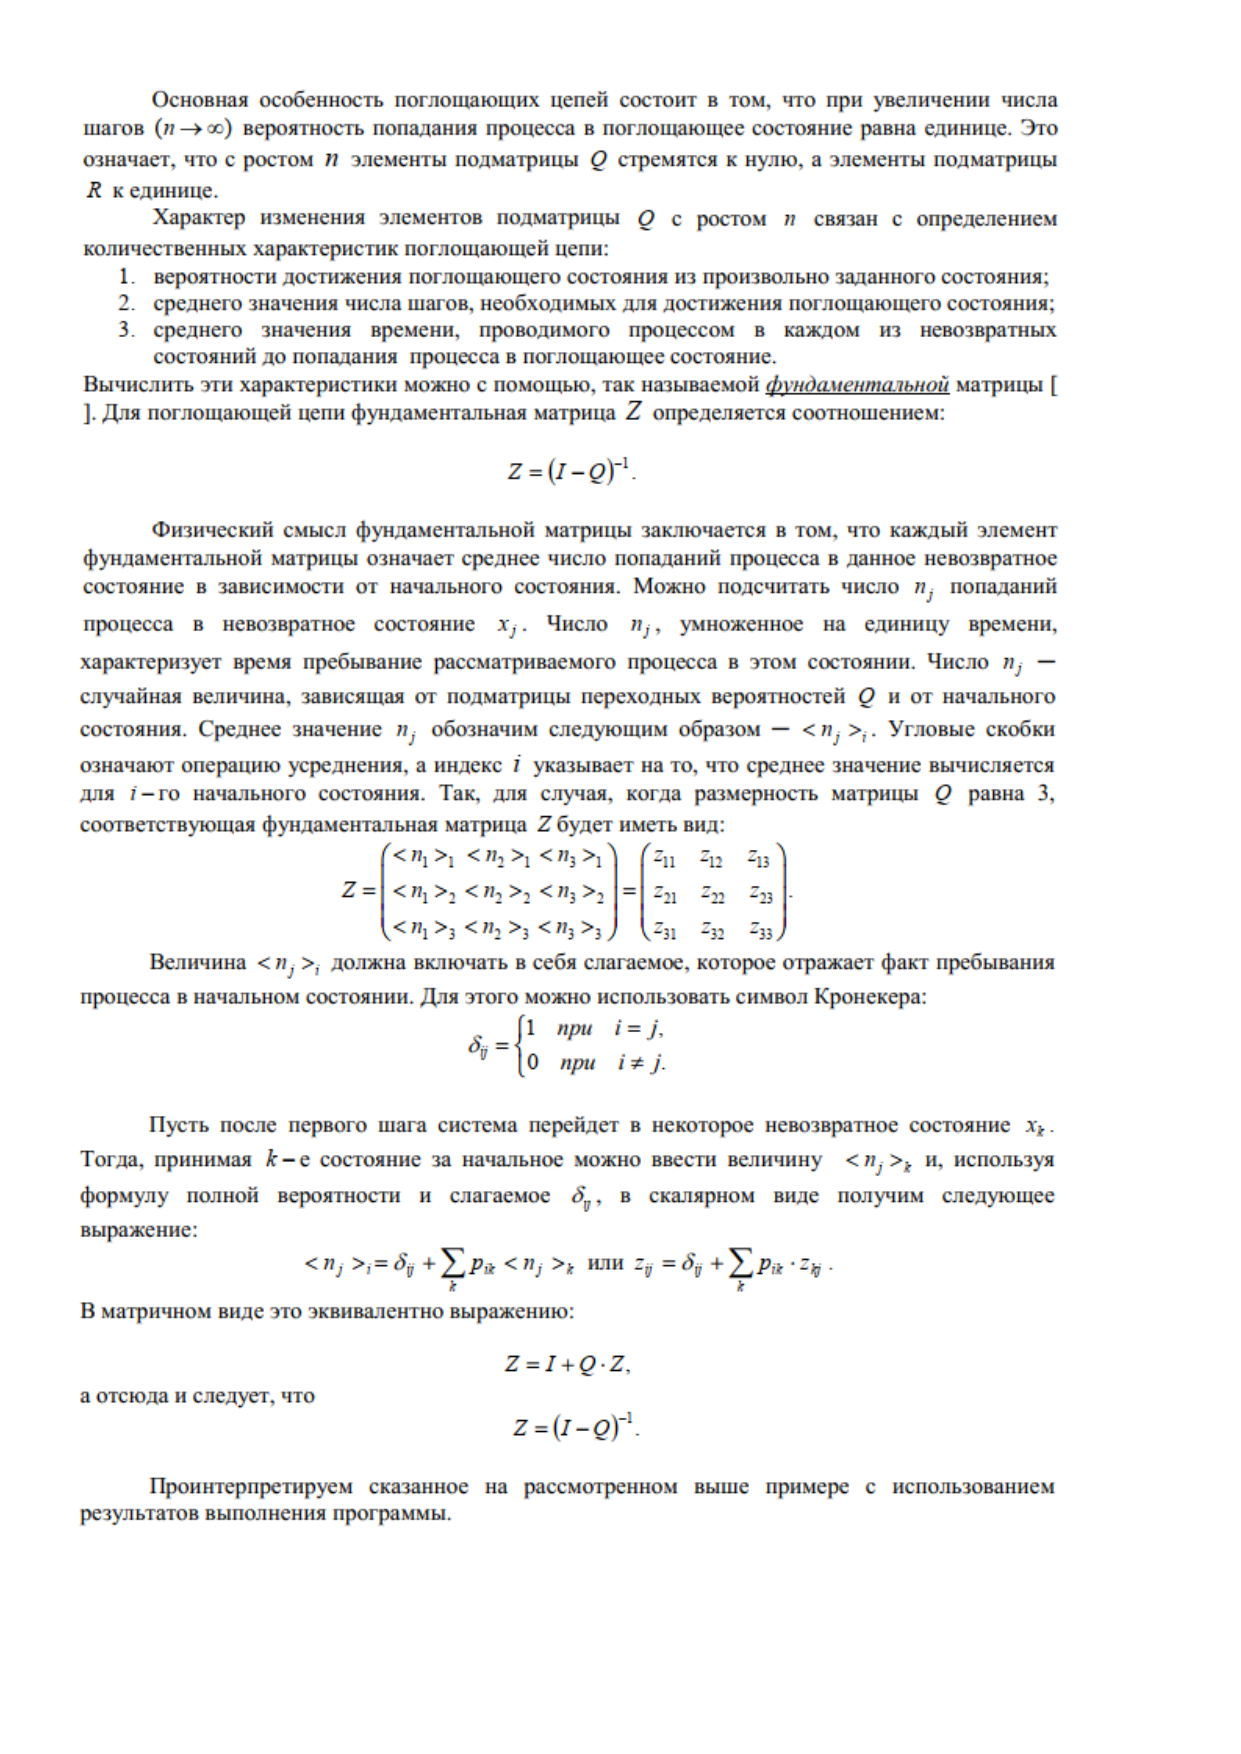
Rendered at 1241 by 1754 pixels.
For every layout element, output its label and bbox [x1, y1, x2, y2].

picture [73, 88, 1066, 642]
picture [73, 645, 1065, 1528]
